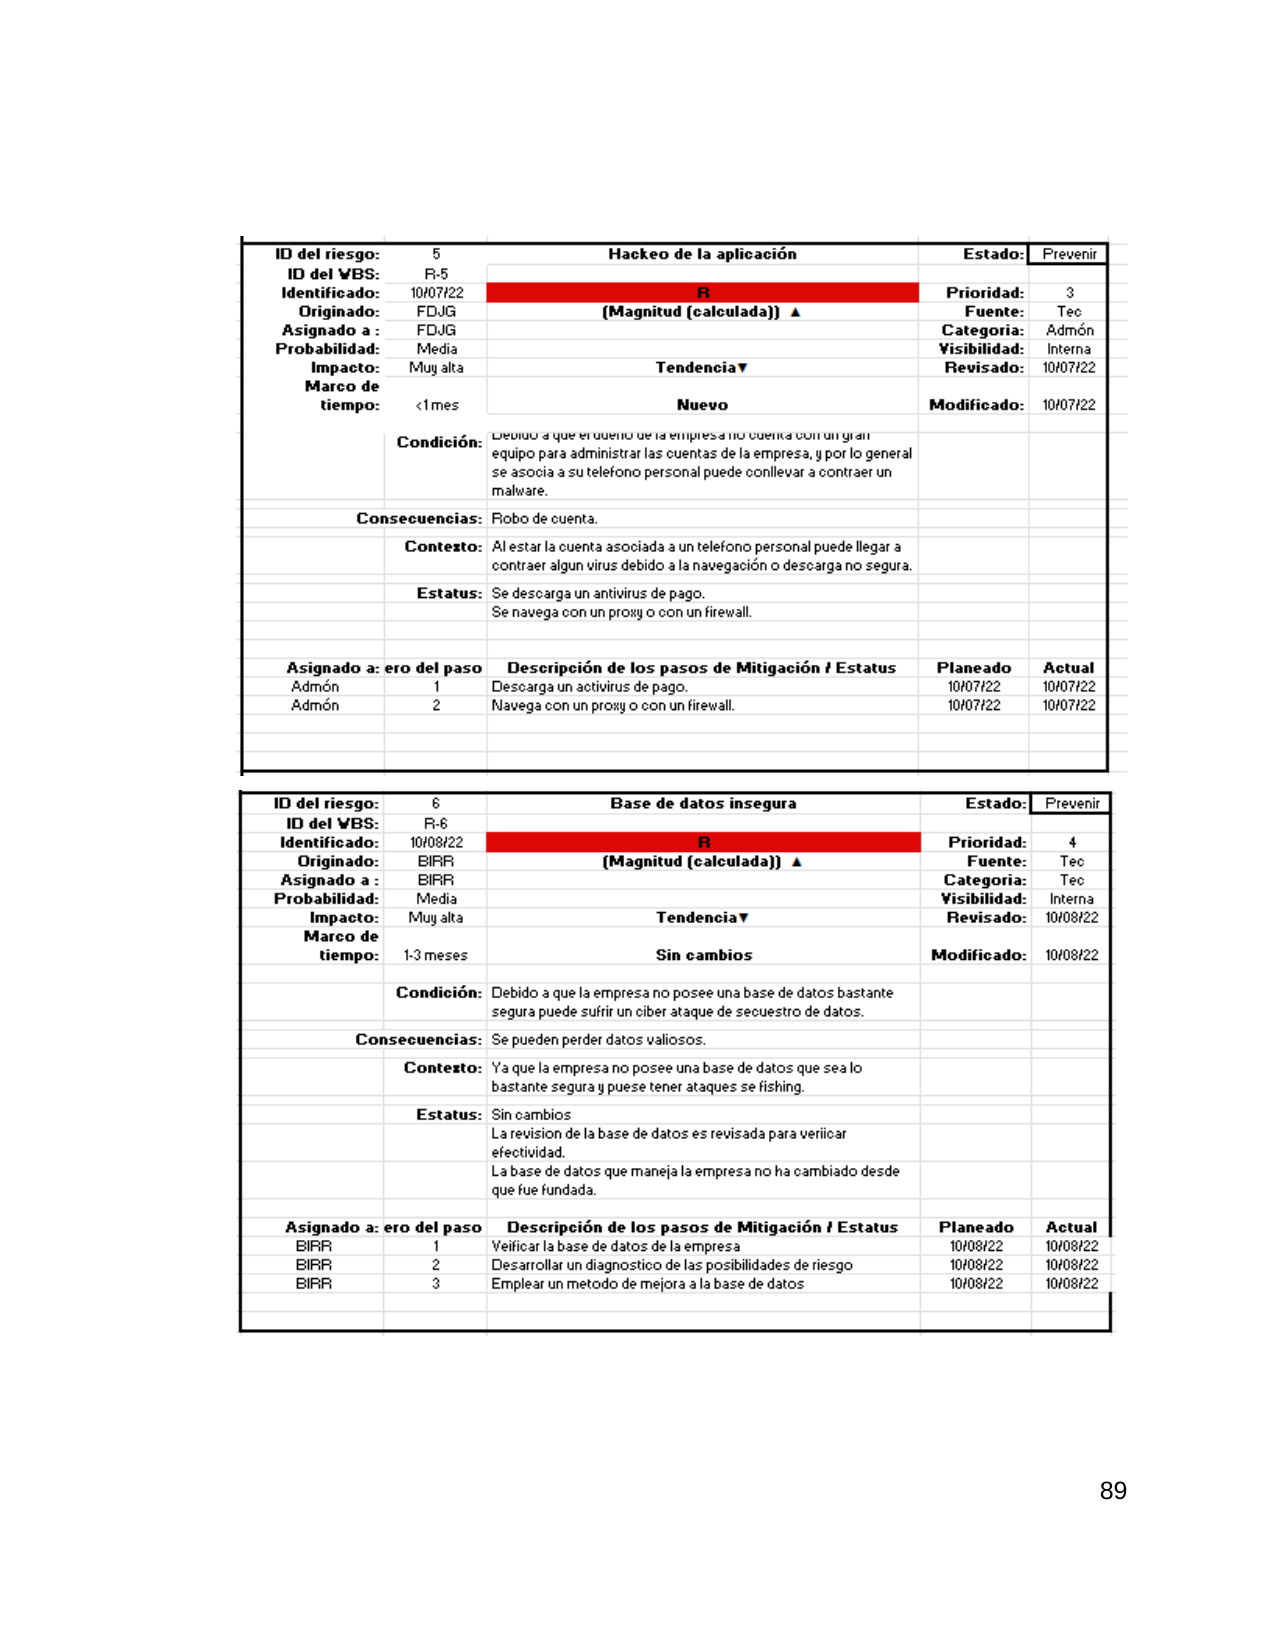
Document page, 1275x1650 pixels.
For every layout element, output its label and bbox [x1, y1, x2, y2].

picture [236, 790, 1117, 1336]
picture [236, 236, 1128, 776]
